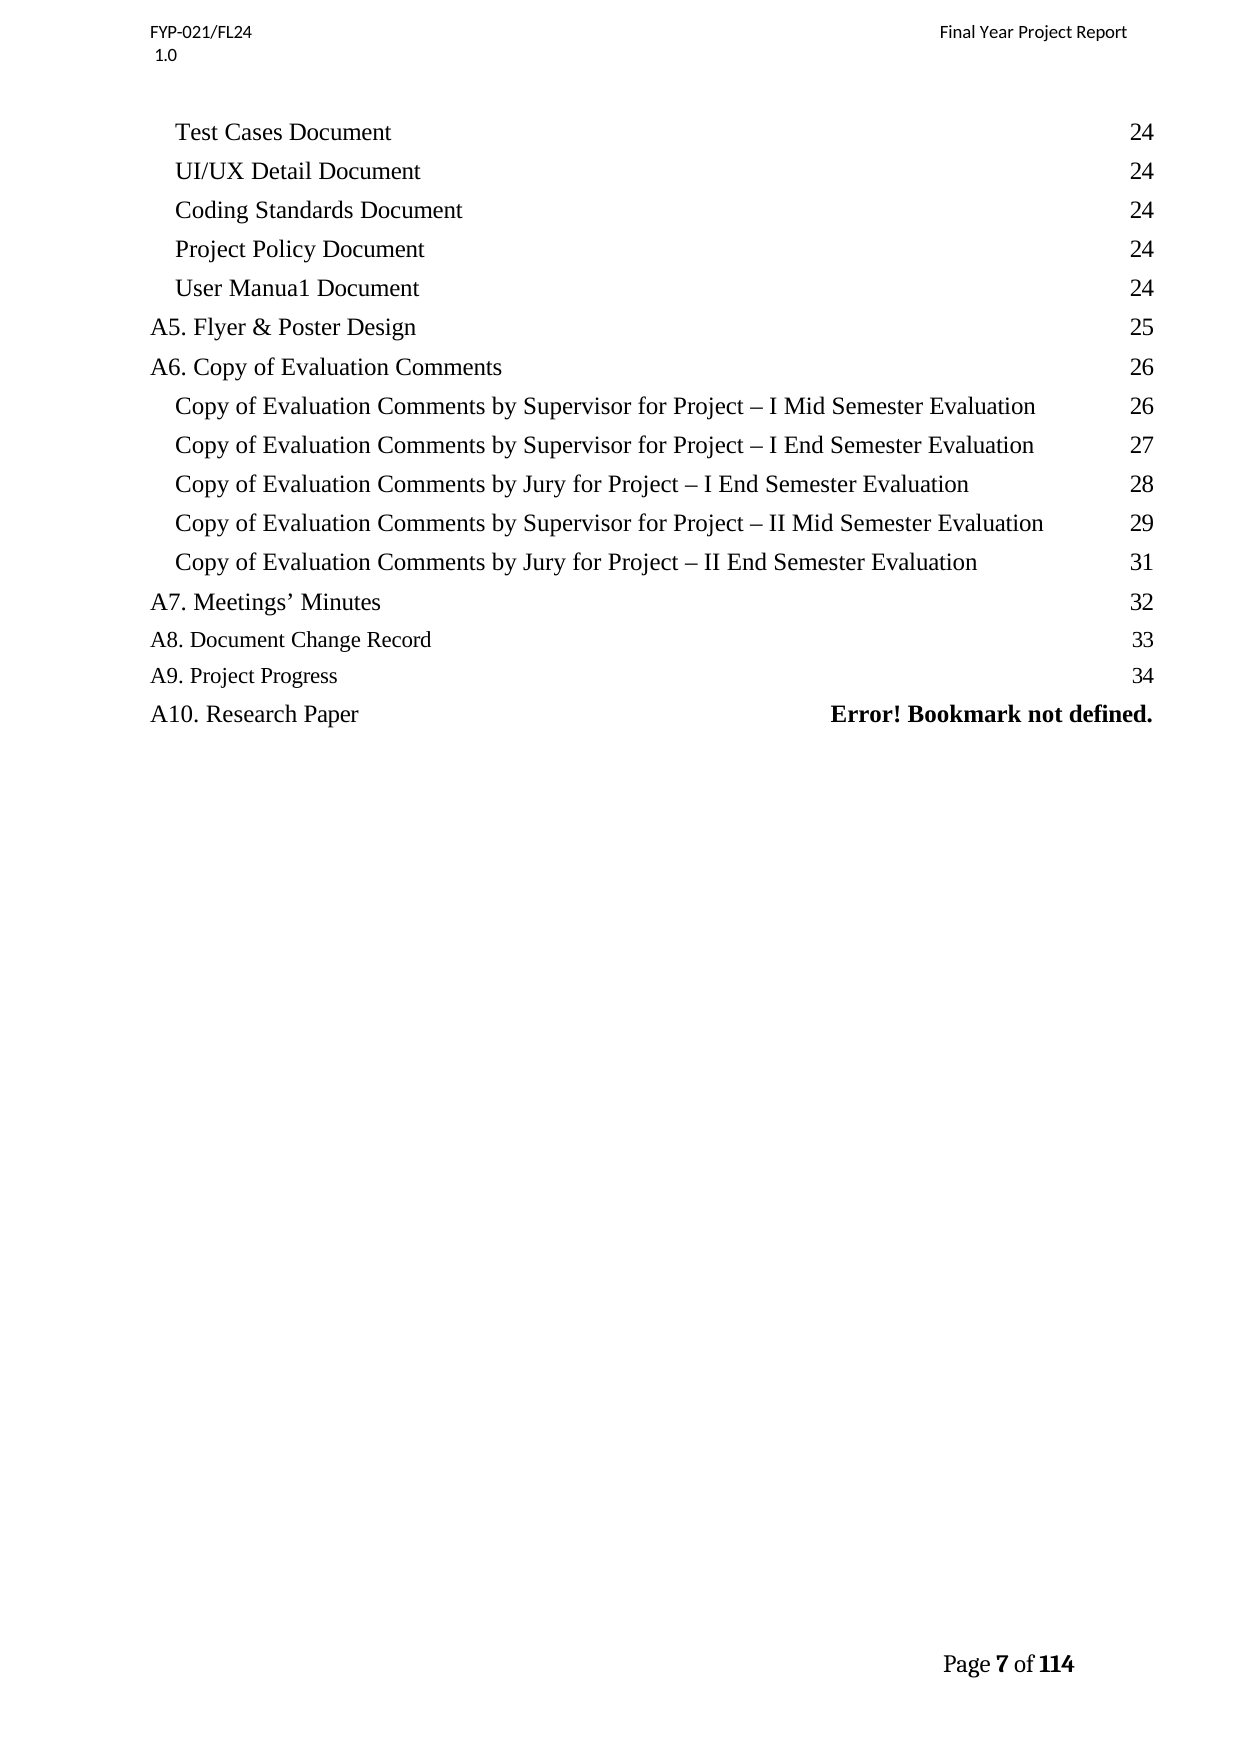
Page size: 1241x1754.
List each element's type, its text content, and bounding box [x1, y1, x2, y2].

text A10. Research Paper Error! Bookmark not defined. [150, 699, 1166, 728]
